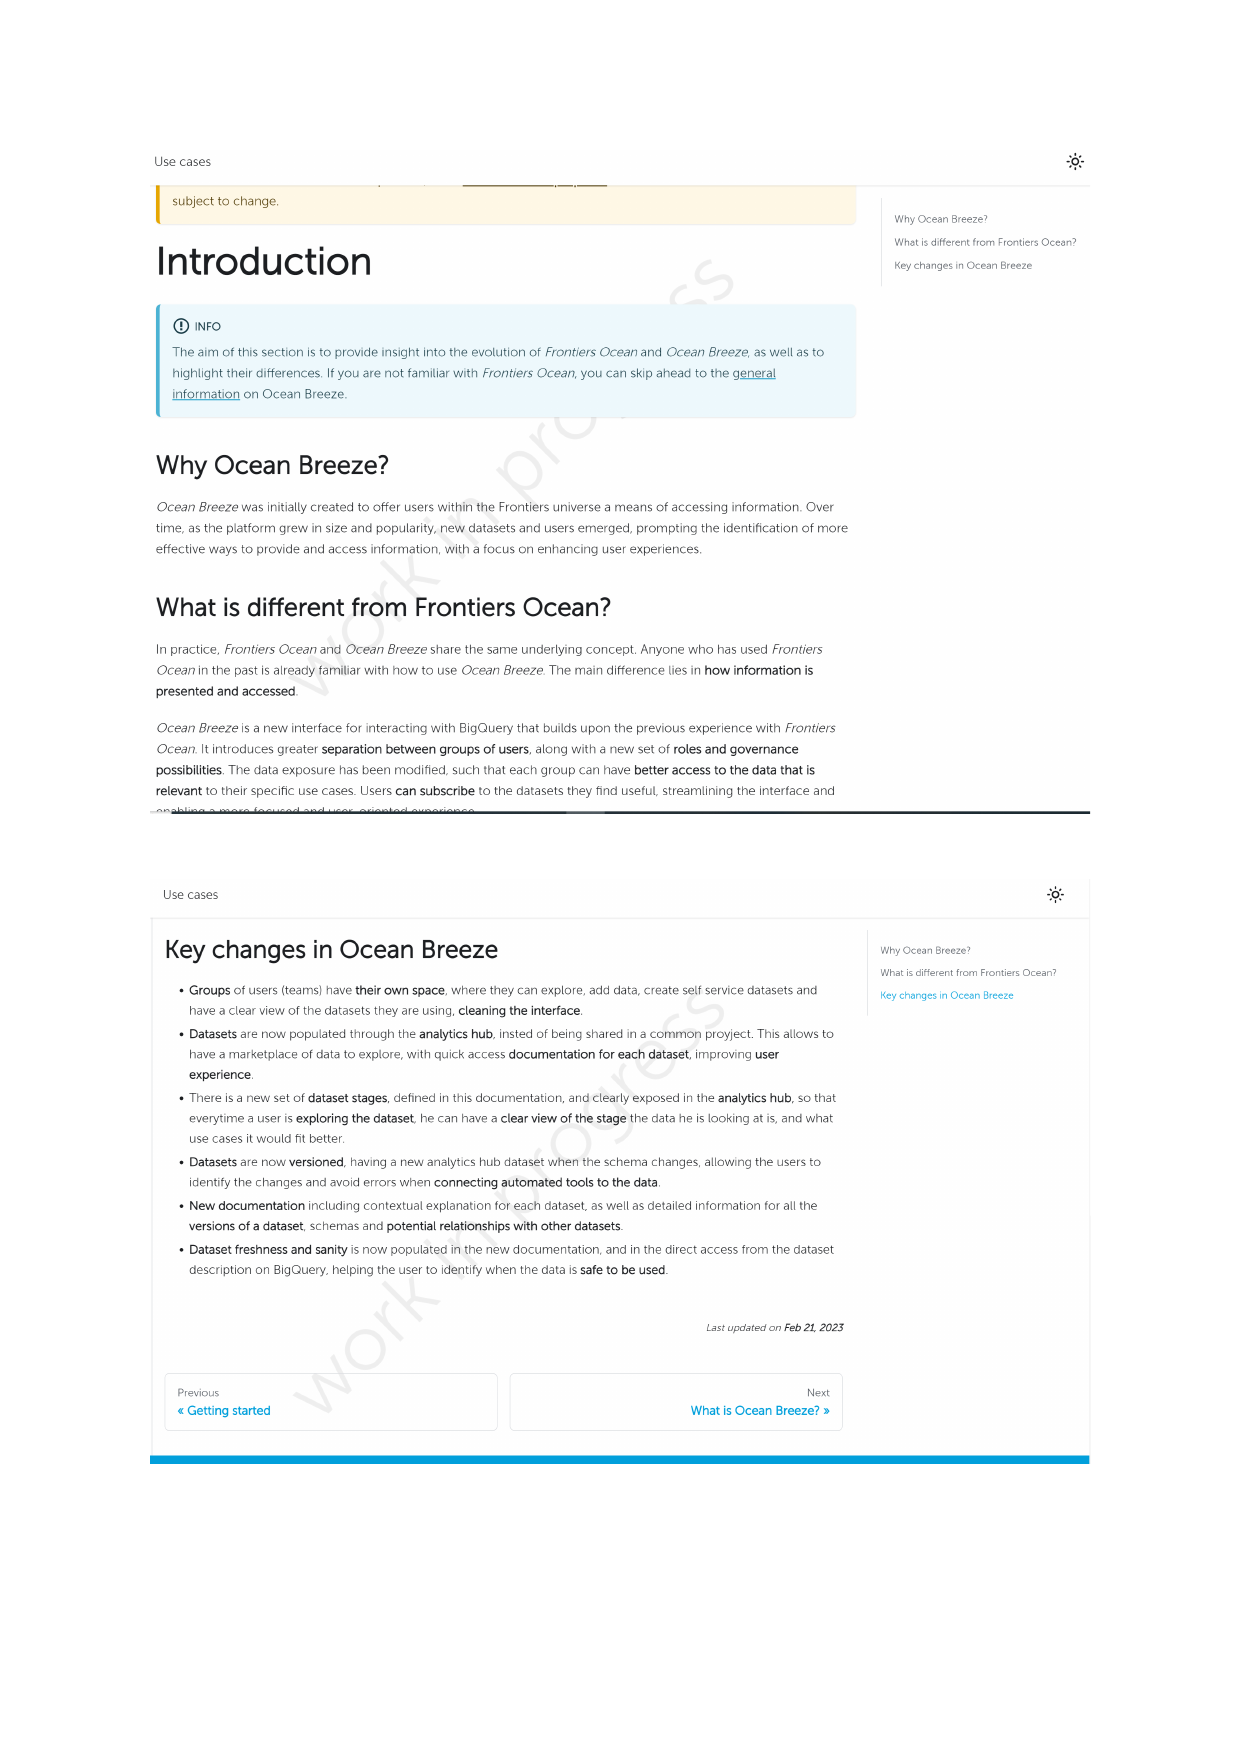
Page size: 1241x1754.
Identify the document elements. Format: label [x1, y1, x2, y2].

picture [150, 150, 1091, 814]
picture [150, 879, 1091, 1464]
